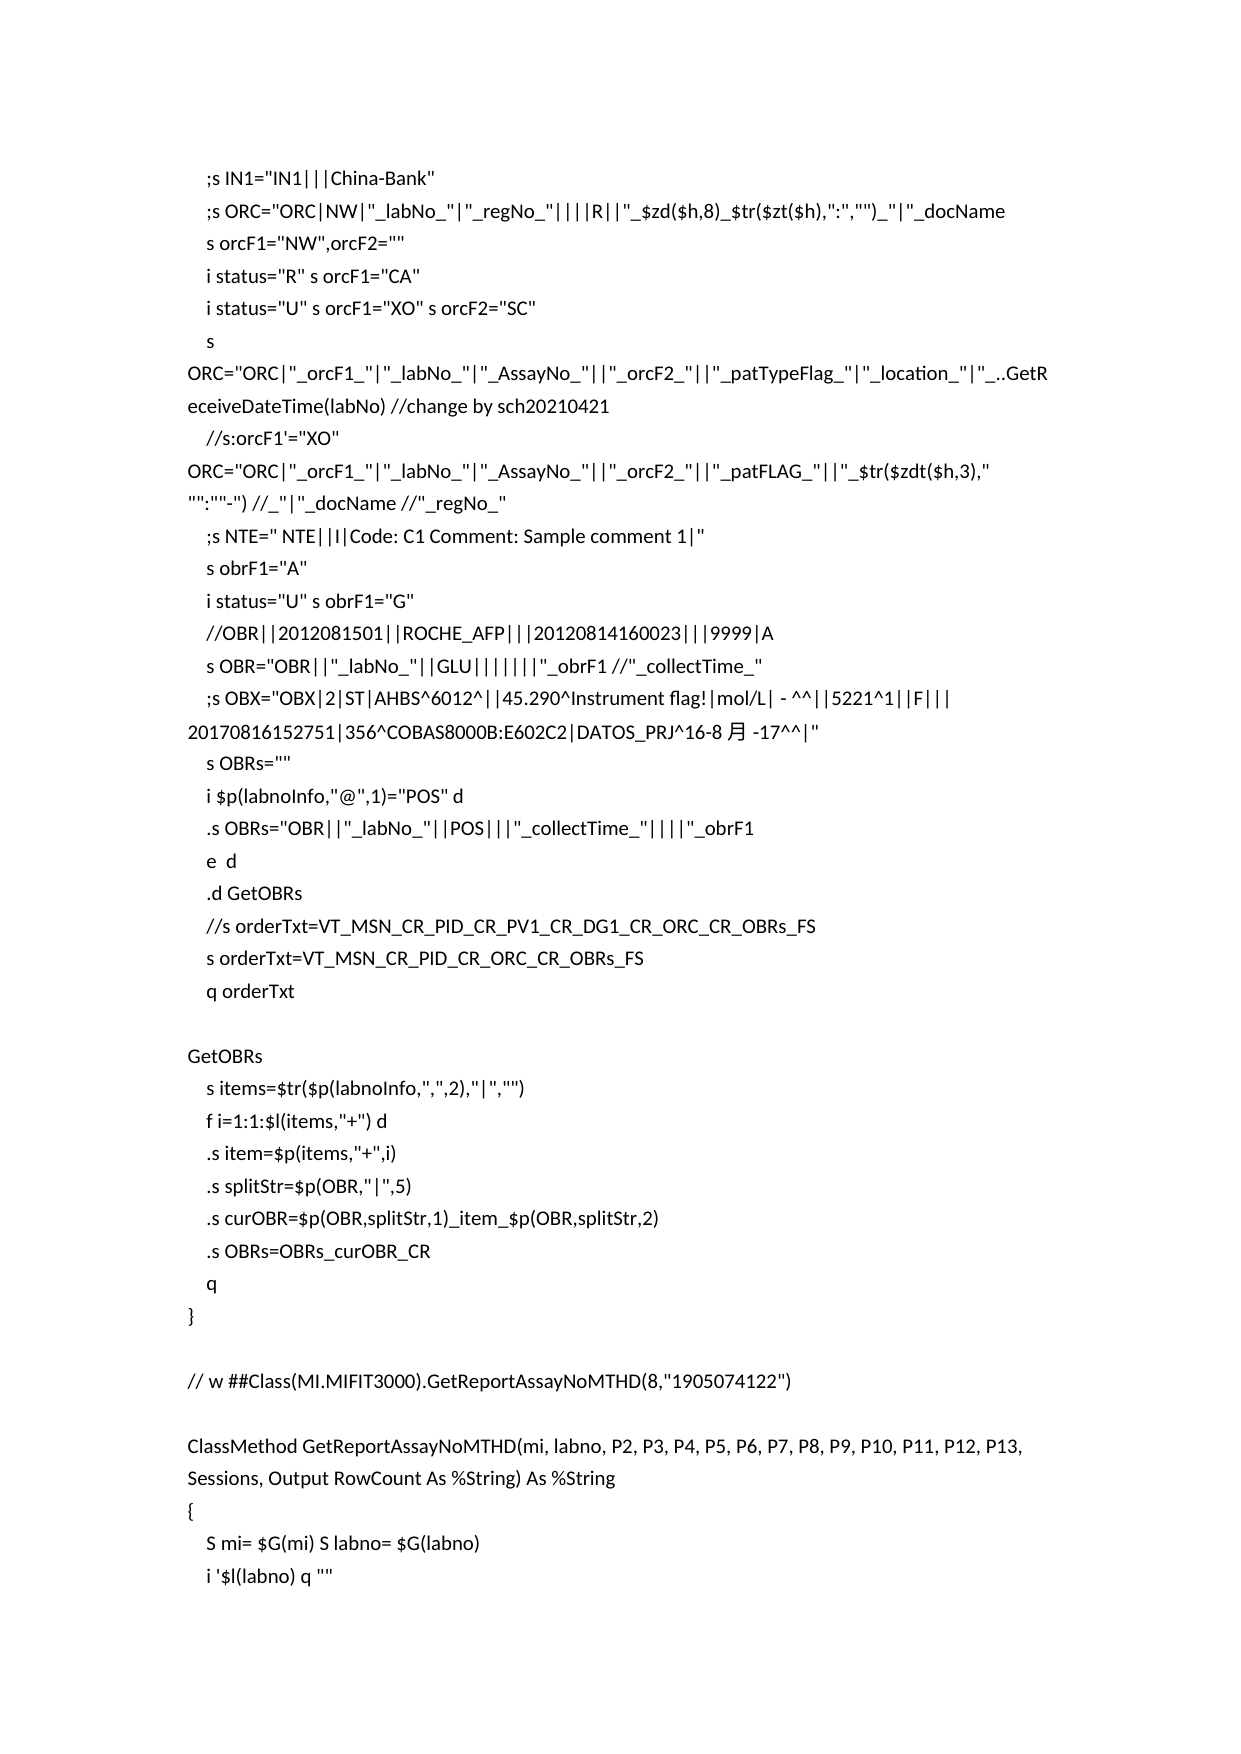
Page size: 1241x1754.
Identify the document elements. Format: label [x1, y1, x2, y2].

text [187, 162, 1053, 1592]
